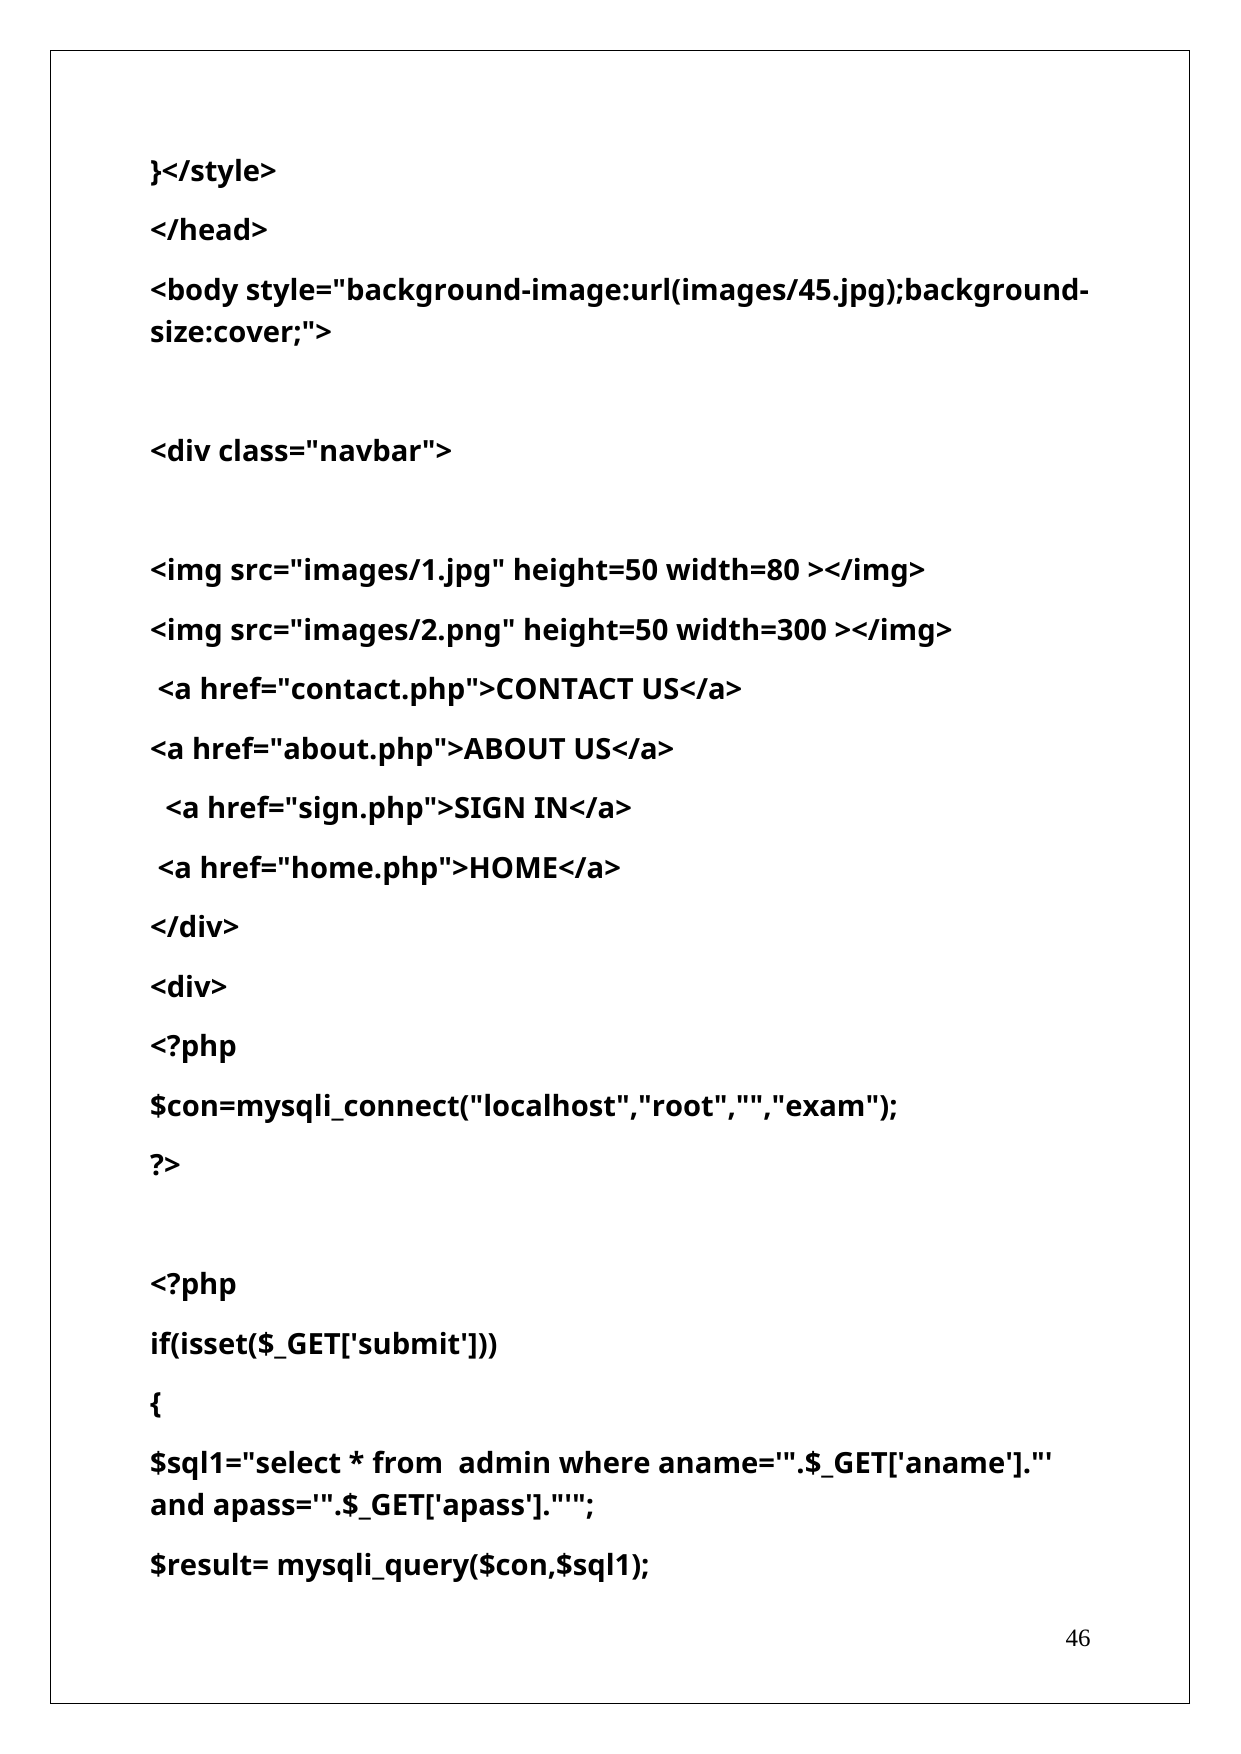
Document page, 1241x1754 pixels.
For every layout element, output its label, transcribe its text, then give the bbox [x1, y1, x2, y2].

text <a href="home.php">HOME</a> [150, 847, 1090, 887]
text $sql1="select * from admin where aname='".$_GET['aname']."' and apass='".$_GET['apass']."'"; [150, 1442, 1090, 1524]
text <img src="images/2.png" height=50 width=300 ></img> [150, 609, 1090, 649]
text <img src="images/1.jpg" height=50 width=80 ></img> [150, 550, 1090, 589]
text <body style="background-image:url(images/45.jpg);background-size:cover;"> [150, 269, 1090, 351]
text <?php [150, 1026, 1090, 1065]
text <a href="about.php">ABOUT US</a> [150, 728, 1090, 768]
text $con=mysqli_connect("localhost","root","","exam"); [150, 1085, 1090, 1125]
text $result= mysqli_query($con,$sql1); [150, 1544, 1090, 1584]
text <?php [150, 1263, 1090, 1303]
text <div> [150, 966, 1090, 1006]
text </div> [150, 907, 1090, 946]
text <a href="contact.php">CONTACT US</a> [150, 669, 1090, 708]
text <a href="sign.php">SIGN IN</a> [150, 788, 1090, 827]
text { [150, 1382, 1090, 1422]
text if(isset($_GET['submit'])) [150, 1323, 1090, 1363]
text </head> [150, 209, 1090, 249]
text }</style> [150, 150, 1090, 190]
text <div class="navbar"> [150, 431, 1090, 470]
text ?> [150, 1144, 1090, 1184]
